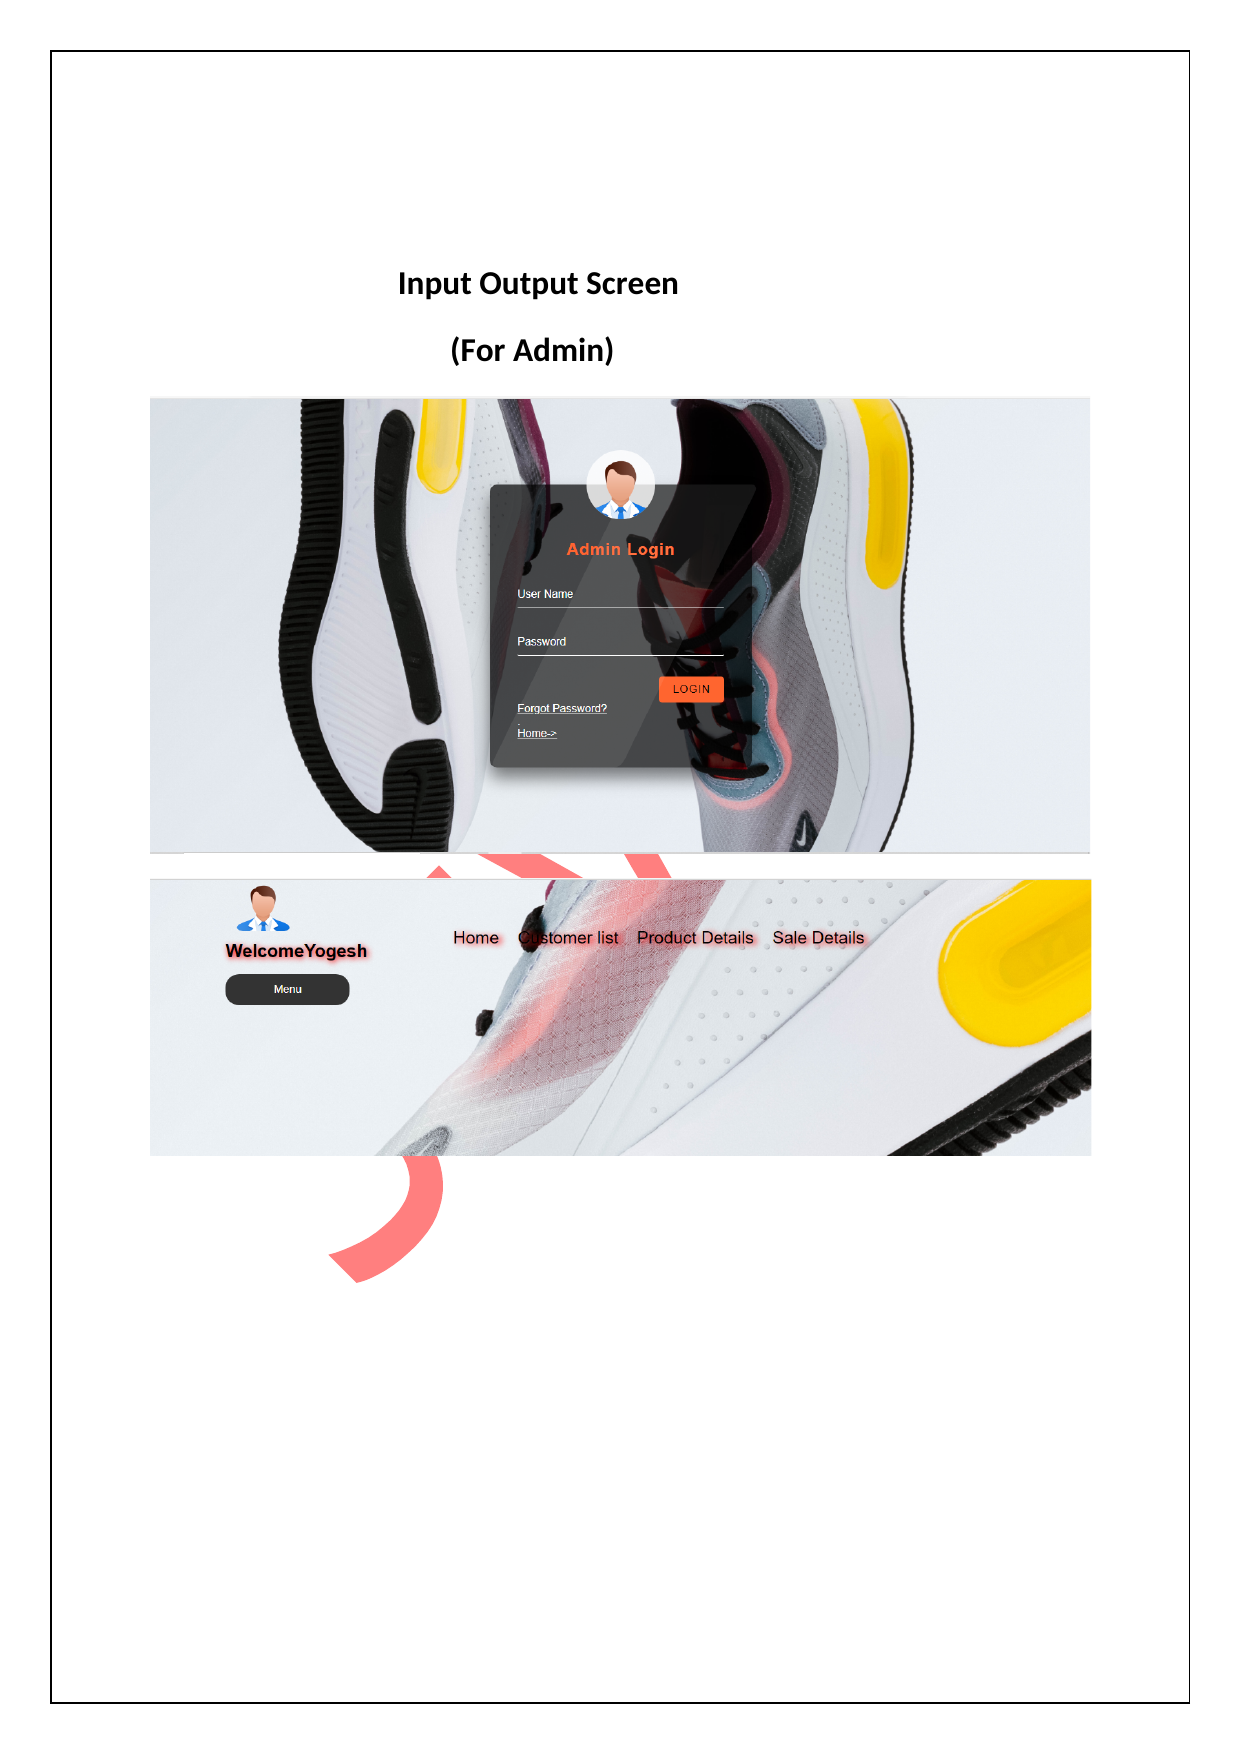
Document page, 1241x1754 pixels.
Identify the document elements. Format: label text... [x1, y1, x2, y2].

text (For Admin) [375, 329, 1090, 370]
text Input Output Screen [300, 262, 1090, 302]
picture [150, 878, 1092, 1156]
picture [150, 396, 1091, 854]
